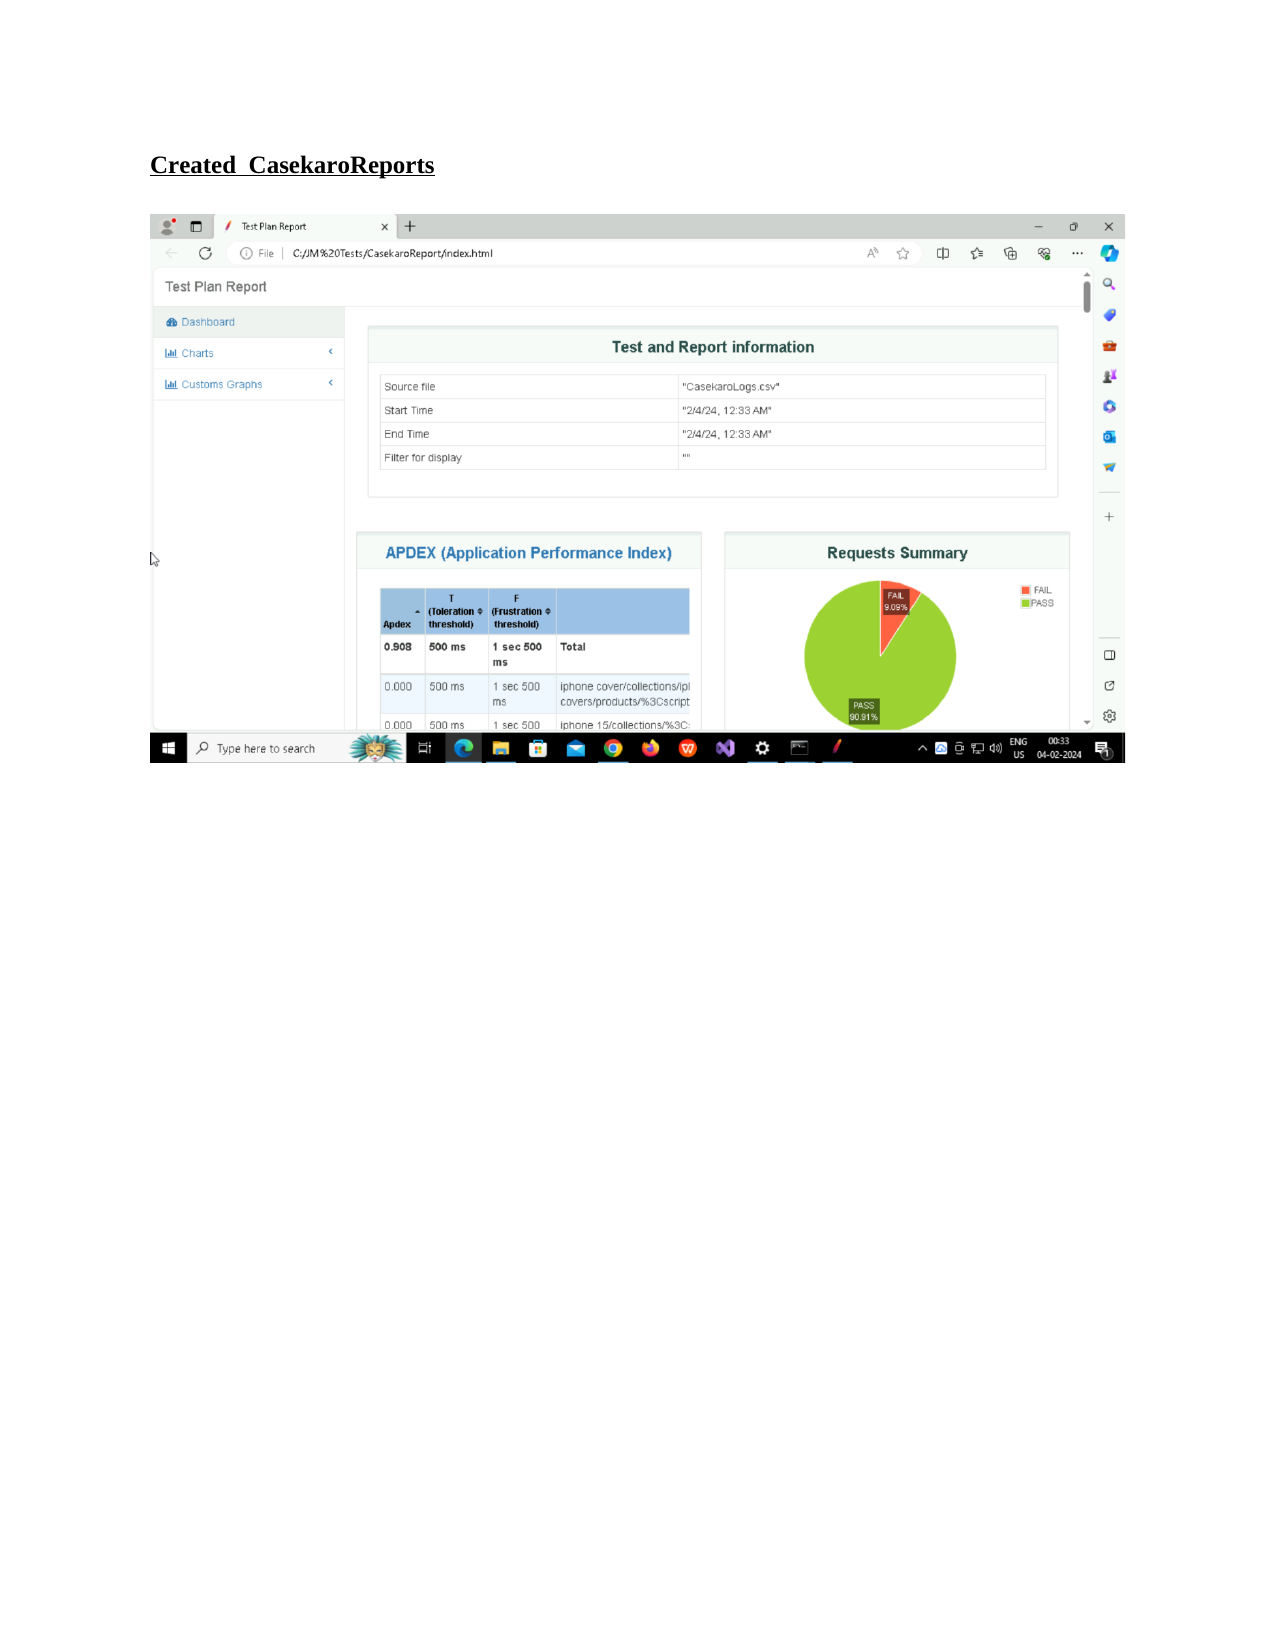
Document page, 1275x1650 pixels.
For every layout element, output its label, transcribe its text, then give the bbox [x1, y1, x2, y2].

text Created CasekaroReports [150, 150, 1125, 179]
picture [150, 214, 1125, 763]
